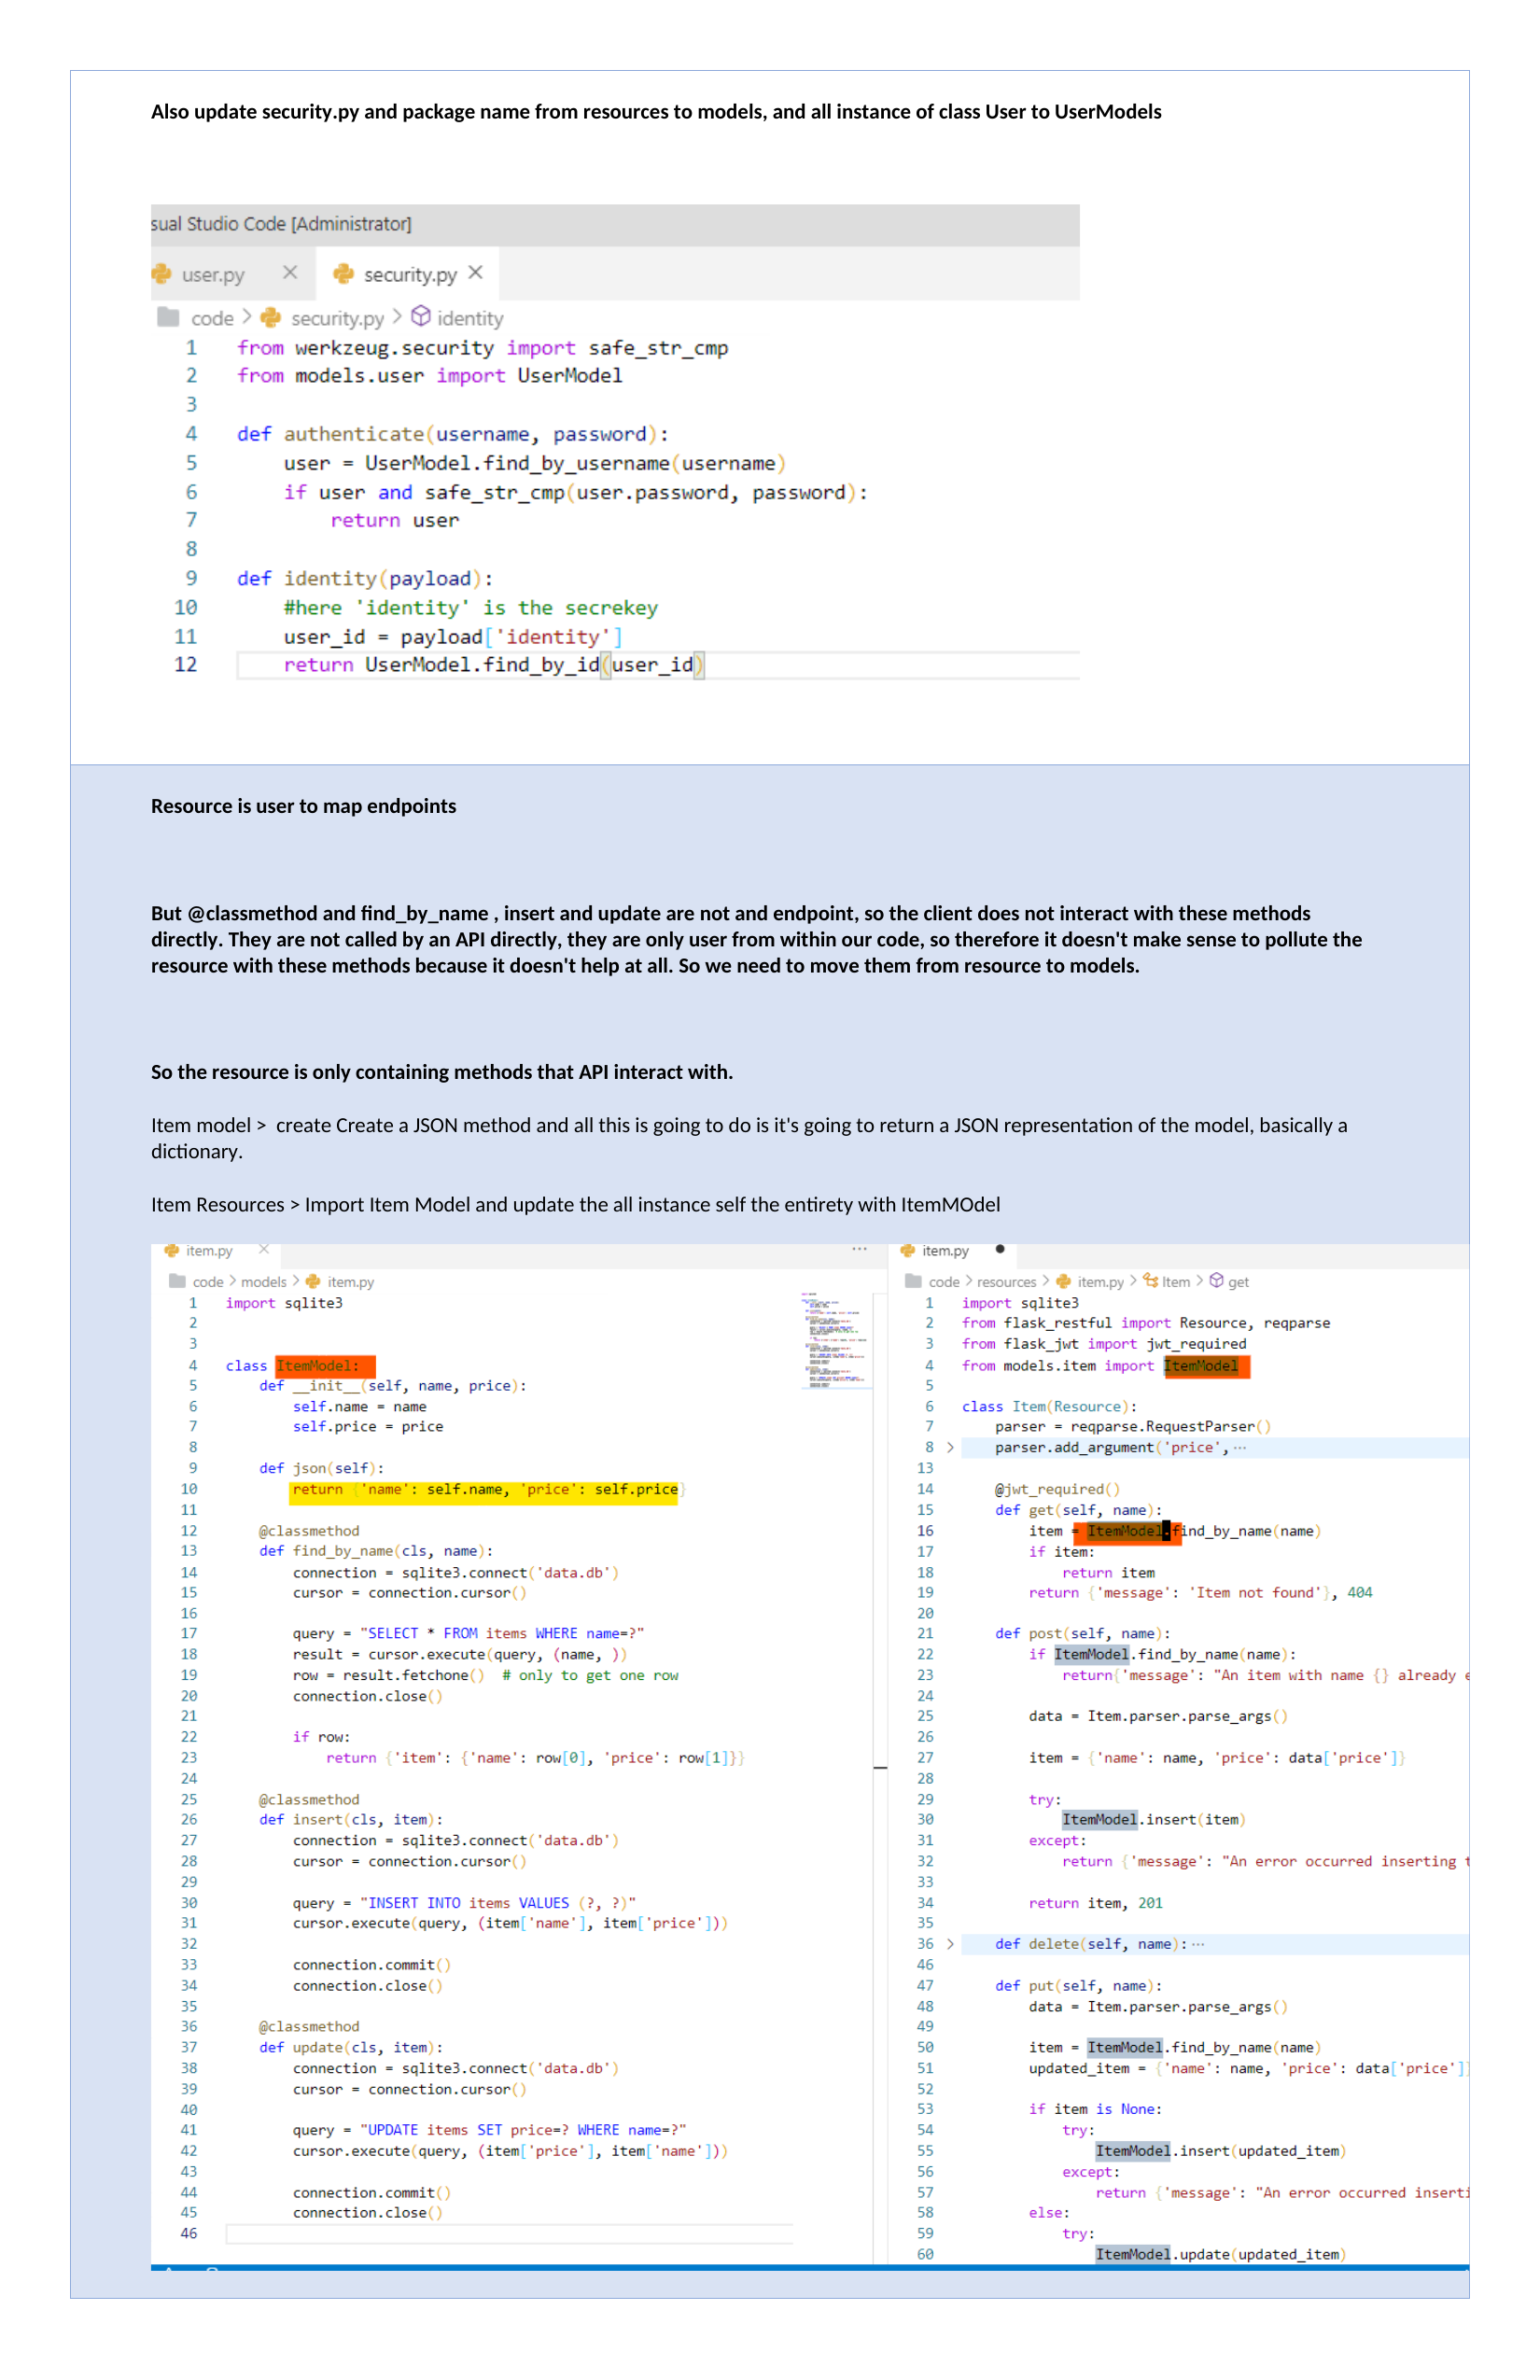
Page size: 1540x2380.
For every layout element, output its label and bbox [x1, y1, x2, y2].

picture [150, 204, 1081, 737]
table_cell [71, 71, 1469, 764]
picture [150, 1244, 1470, 2271]
table_cell [71, 765, 1469, 2298]
